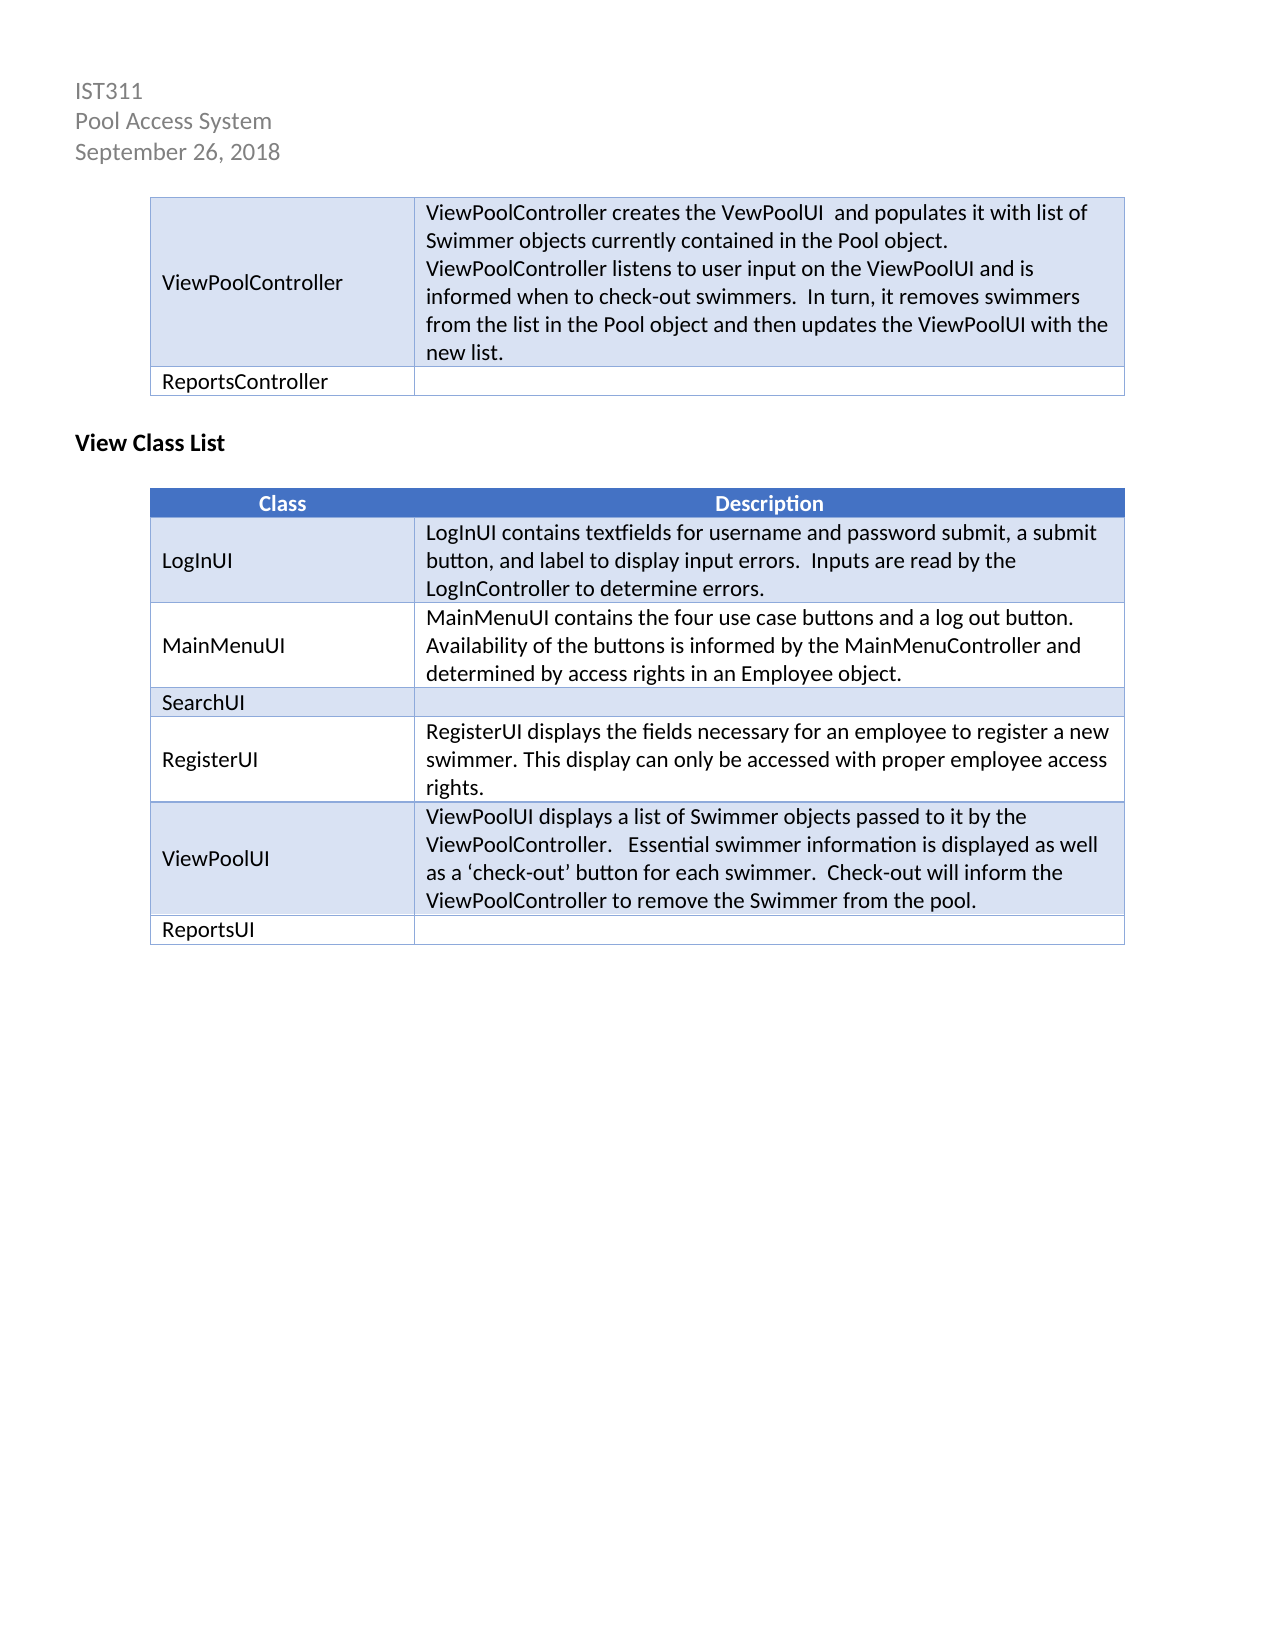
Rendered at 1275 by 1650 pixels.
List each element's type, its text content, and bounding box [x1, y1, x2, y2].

table_cell RegisterUI [151, 717, 414, 801]
table_cell ViewPoolController [151, 198, 414, 366]
table_cell SearchUI [151, 688, 414, 716]
text View Class List [75, 427, 1200, 457]
table_cell ViewPoolUI displays a list of Swimmer objects passed to it by the ViewPoolController. Essential swimmer information is displayed as well as a ‘check-out’ button for each swimmer. Check-out will inform the ViewPoolController to remove the Swimmer from the pool. [415, 803, 1124, 914]
table_cell [415, 367, 1124, 395]
table_cell [415, 916, 1124, 943]
table_header Description [415, 489, 1124, 517]
table_cell LogInUI contains textfields for username and password submit, a submit button, and label to display input errors. Inputs are read by the LogInController to determine errors. [415, 518, 1124, 602]
table_cell ReportsController [151, 367, 414, 395]
table_cell RegisterUI displays the fields necessary for an employee to register a new swimmer. This display can only be accessed with proper employee access rights. [415, 717, 1124, 801]
table_header Class [151, 489, 414, 517]
table_cell ReportsUI [151, 916, 414, 943]
table_cell MainMenuUI contains the four use case buttons and a log out button. Availability of the buttons is informed by the MainMenuController and determined by access rights in an Employee object. [415, 603, 1124, 687]
table_cell ViewPoolController creates the VewPoolUI and populates it with list of Swimmer objects currently contained in the Pool object. ViewPoolController listens to user input on the ViewPoolUI and is informed when to check-out swimmers. In turn, it removes swimmers from the list in the Pool object and then updates the ViewPoolUI with the new list. [415, 198, 1124, 366]
table_cell MainMenuUI [151, 603, 414, 687]
table_cell ViewPoolUI [151, 803, 414, 914]
table_cell [415, 688, 1124, 716]
table_cell LogInUI [151, 518, 414, 602]
